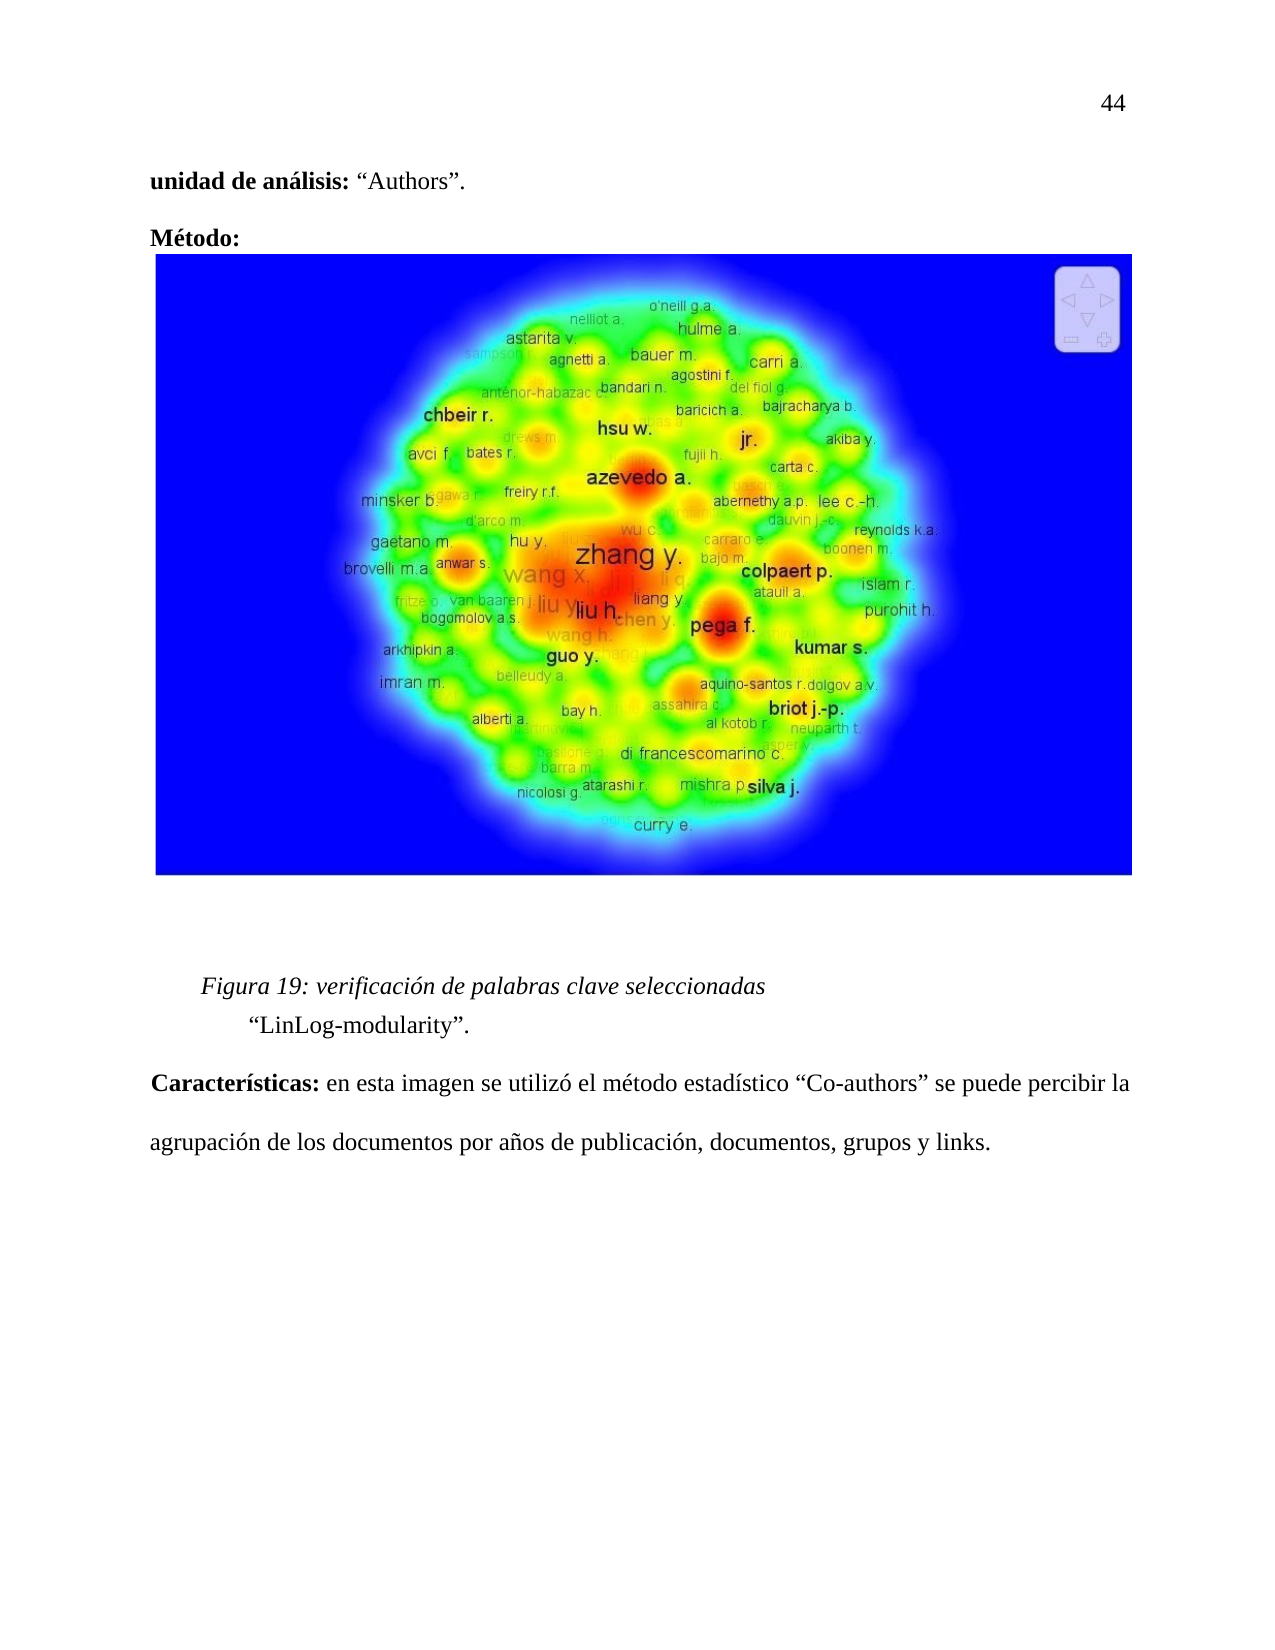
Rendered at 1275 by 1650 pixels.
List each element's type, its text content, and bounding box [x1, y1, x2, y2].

picture [155, 254, 1132, 876]
text “LinLog-modularity”. [247, 1010, 1130, 1039]
text Figura 19: verificación de palabras clave seleccionadas [199, 971, 1132, 1000]
text Características: en esta imagen se utilizó el método estadístico “Co-authors” se puede percibir la agrupación de los documentos por años de publicación, documentos, grupos y links. [149, 1068, 1130, 1155]
